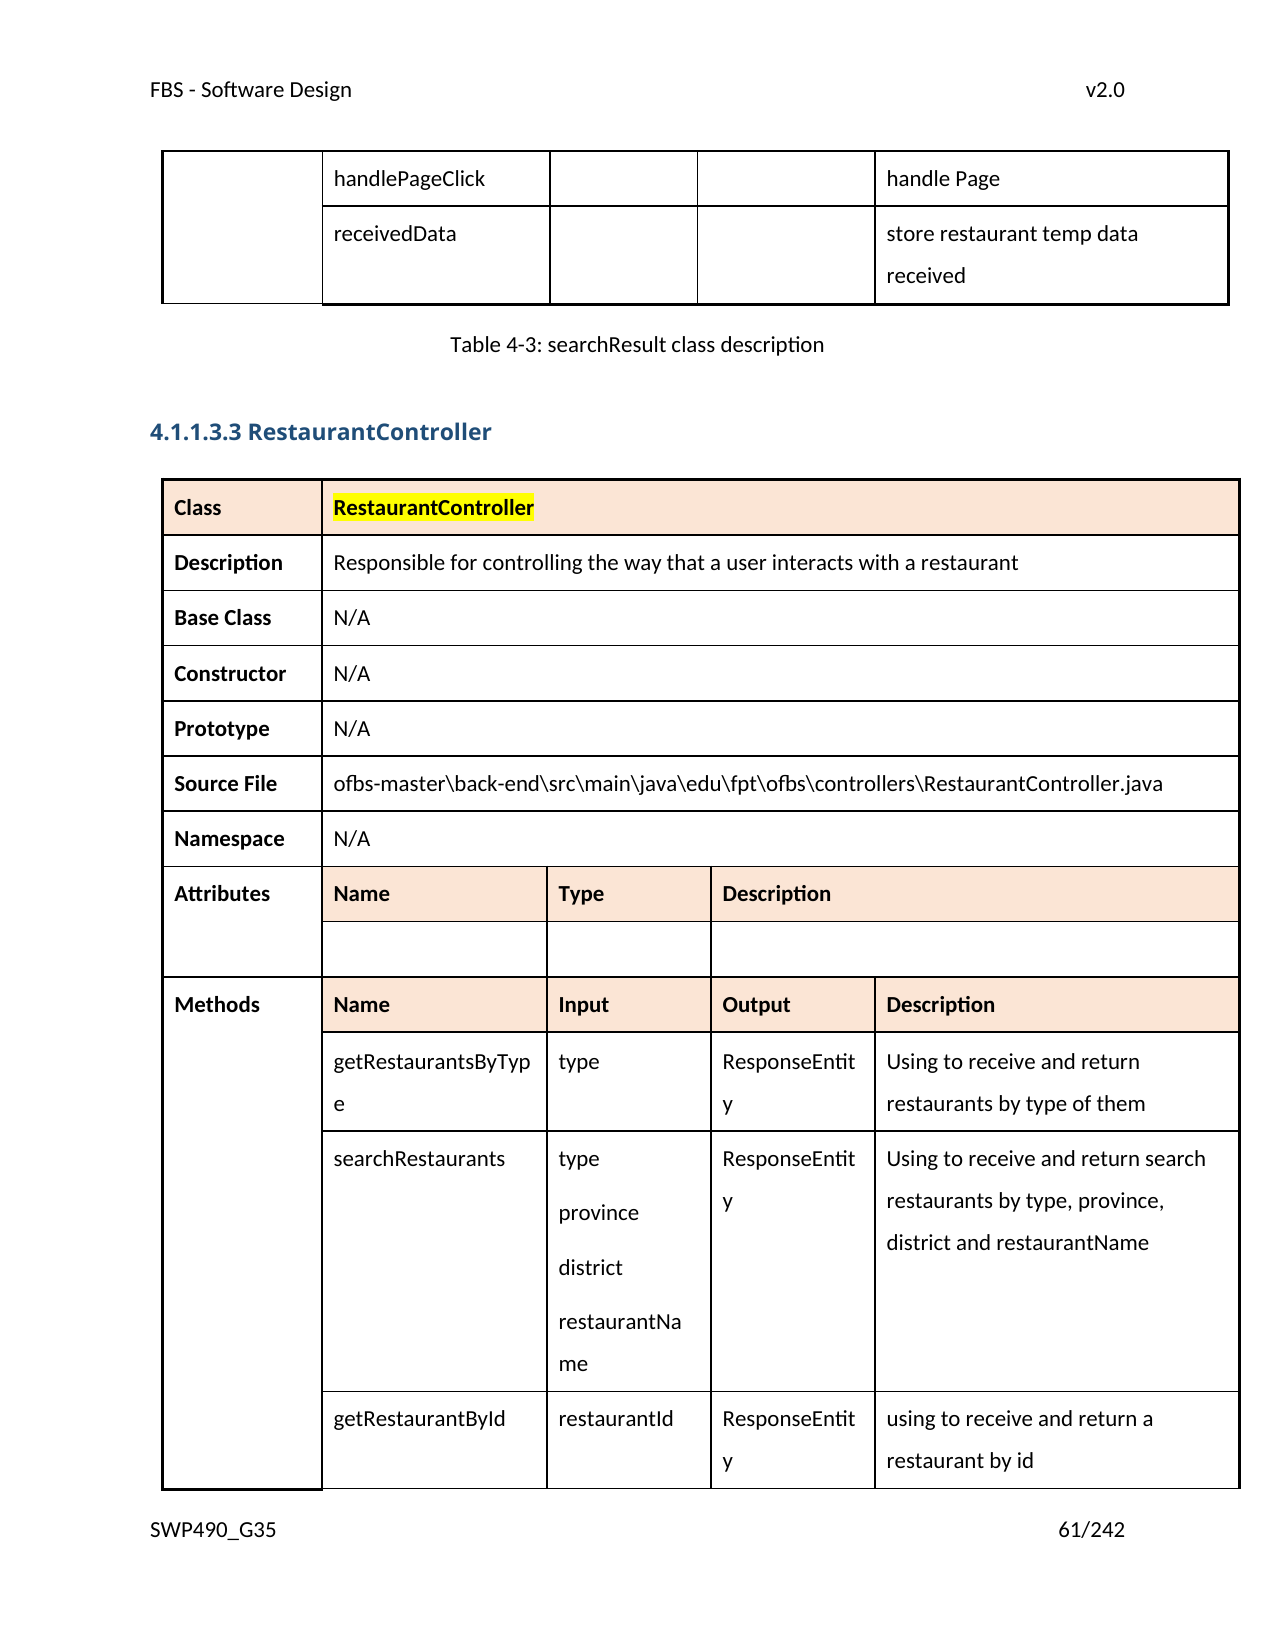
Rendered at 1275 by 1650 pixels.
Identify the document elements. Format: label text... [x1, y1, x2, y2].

table_cell ResponseEntity [712, 1132, 874, 1391]
table_cell Input [548, 978, 710, 1031]
table_cell Prototype [164, 702, 321, 755]
table_cell Responsible for controlling the way that a user interacts with a restaurant [323, 536, 1238, 589]
table_cell using to receive and return a restaurant by id [876, 1392, 1238, 1488]
table_cell searchRestaurants [323, 1132, 546, 1391]
table_cell Base Class [164, 591, 321, 645]
table_cell N/A [323, 702, 1238, 755]
table_cell store restaurant temp data received [876, 207, 1227, 302]
table_cell [548, 922, 710, 976]
table_header Class [164, 481, 321, 534]
table_cell type province district restaurantName [548, 1132, 710, 1391]
table_cell ResponseEntity [712, 1033, 874, 1130]
table_cell N/A [323, 646, 1238, 700]
table_cell Description [712, 867, 1238, 921]
table_cell getRestaurantById [323, 1392, 546, 1488]
table_cell handle Page [876, 152, 1227, 205]
table_cell Using to receive and return search restaurants by type, province, district and restaurantName [876, 1132, 1238, 1391]
table_cell Constructor [164, 646, 321, 700]
table_cell [551, 152, 697, 205]
table_cell ofbs-master\back-end\src\main\java\edu\fpt\ofbs\controllers\RestaurantController.java [323, 757, 1238, 810]
table_cell ResponseEntity [712, 1392, 874, 1488]
table_cell [698, 152, 874, 205]
table_cell Type [548, 867, 710, 921]
table_cell Source File [164, 757, 321, 810]
subtitle 4.1.1.3.3 RestaurantController [150, 416, 1125, 447]
table_cell restaurantId [548, 1392, 710, 1488]
table_cell N/A [323, 591, 1238, 645]
table_cell Methods [164, 978, 321, 1488]
table_cell Output [712, 978, 874, 1031]
table_cell Description [876, 978, 1238, 1031]
table_cell handlePageClick [323, 152, 549, 205]
table_cell type [548, 1033, 710, 1130]
table_cell [551, 207, 697, 302]
table_header RestaurantController [323, 481, 1238, 534]
table_cell Namespace [164, 812, 321, 866]
table_cell receivedData [323, 207, 549, 302]
table_cell getRestaurantsByType [323, 1033, 546, 1130]
table_cell N/A [323, 812, 1238, 866]
table_cell Attributes [164, 867, 321, 976]
table_cell Using to receive and return restaurants by type of them [876, 1033, 1238, 1130]
table_cell [712, 922, 1238, 976]
table_cell Name [323, 867, 546, 921]
table_cell Name [323, 978, 546, 1031]
table_cell [323, 922, 546, 976]
table_cell [698, 207, 874, 302]
table_cell Description [164, 536, 321, 589]
